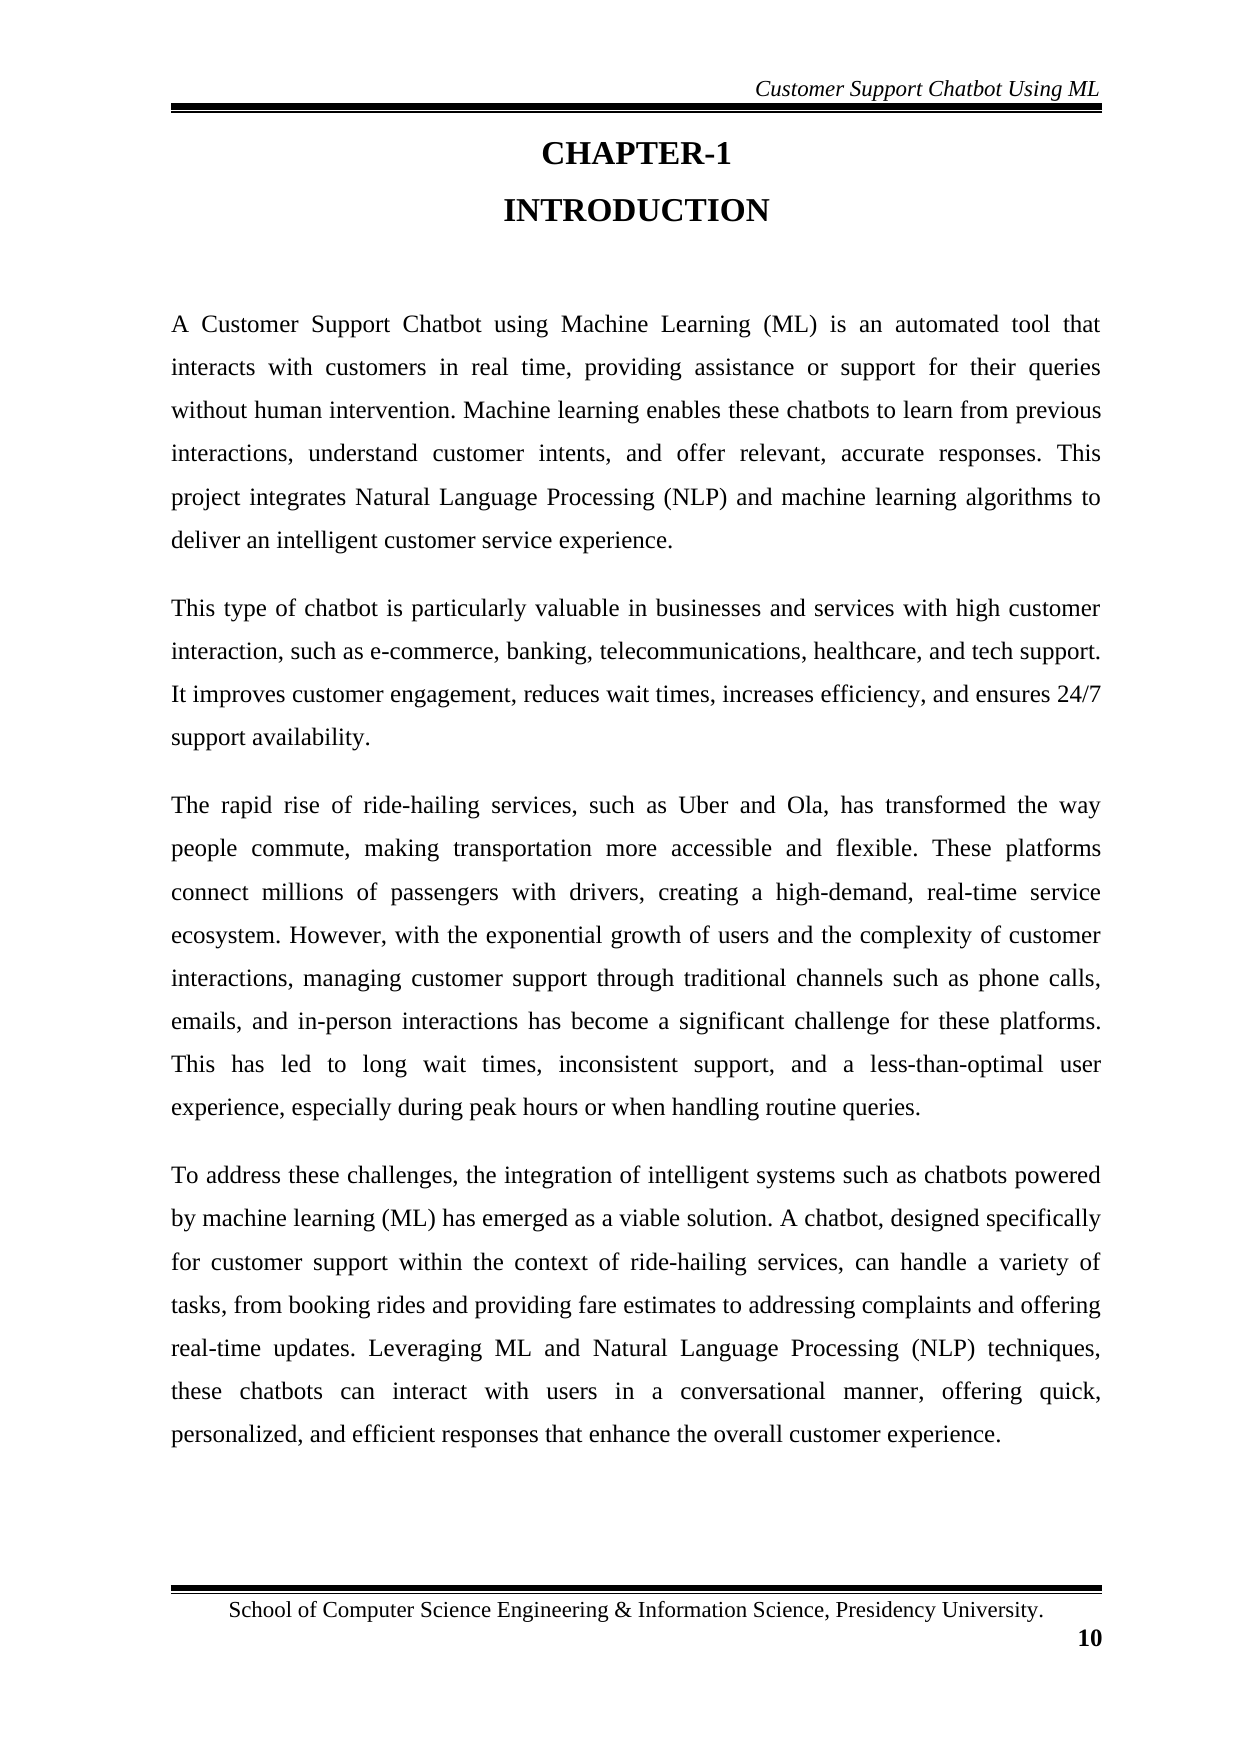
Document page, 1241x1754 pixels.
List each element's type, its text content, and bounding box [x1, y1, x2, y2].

text CHAPTER-1 [171, 133, 1102, 171]
text To address these challenges, the integration of intelligent systems such as chatbots powered by machine learning (ML) has emerged as a viable solution. A chatbot, designed specifically for customer support within the context of ride-hailing services, can handle a variety of tasks, from booking rides and providing fare estimates to addressing complaints and offering real-time updates. Leveraging ML and Natural Language Processing (NLP) techniques, these chatbots can interact with users in a conversational manner, offering quick, personalized, and efficient responses that enhance the overall customer experience. [171, 1160, 1102, 1448]
text A Customer Support Chatbot using Machine Learning (ML) is an automated tool that interacts with customers in real time, providing assistance or support for their queries without human intervention. Machine learning enables these chatbots to learn from previous interactions, understand customer intents, and offer relevant, accurate responses. This project integrates Natural Language Processing (NLP) and machine learning algorithms to deliver an intelligent customer service experience. [171, 309, 1102, 553]
text This type of chatbot is particularly valuable in businesses and services with high customer interaction, such as e-commerce, banking, telecommunications, healthcare, and tech support. It improves customer engagement, reduces wait times, increases efficiency, and ensures 24/7 support availability. [171, 593, 1102, 751]
text The rapid rise of ride-hailing services, such as Uber and Ola, has transformed the way people commute, making transportation more accessible and flexible. These platforms connect millions of passengers with drivers, creating a high-demand, real-time service ecosystem. However, with the exponential growth of users and the complexity of customer interactions, managing customer support through traditional channels such as phone calls, emails, and in-person interactions has become a significant challenge for these platforms. This has led to long wait times, inconsistent support, and a less-than-optimal user experience, especially during peak hours or when handling routine queries. [171, 790, 1102, 1121]
text INTRODUCTION [171, 190, 1102, 229]
